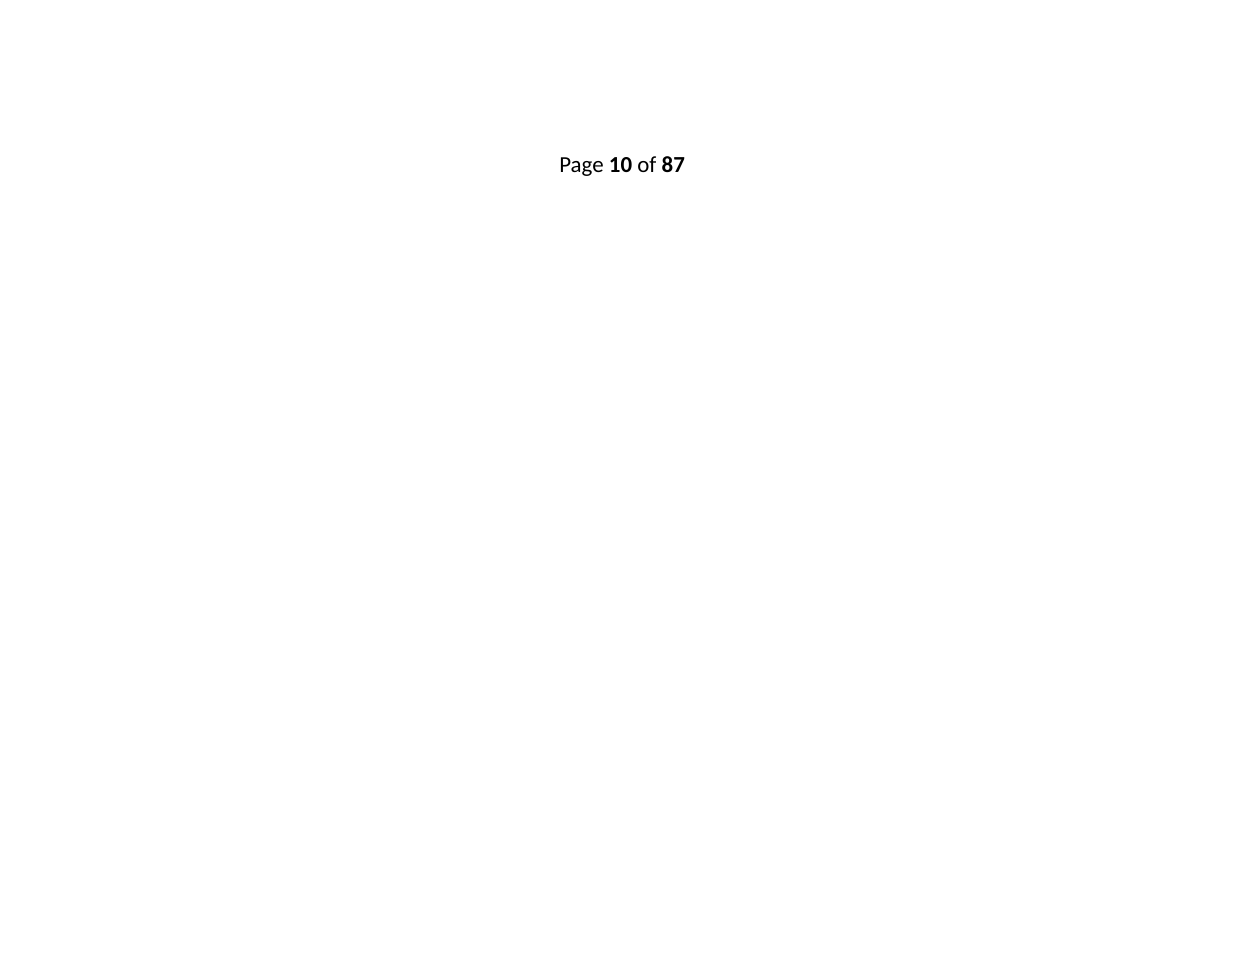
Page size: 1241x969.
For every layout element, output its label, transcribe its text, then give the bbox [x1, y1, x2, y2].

text Page 10 of 87 [150, 150, 684, 178]
